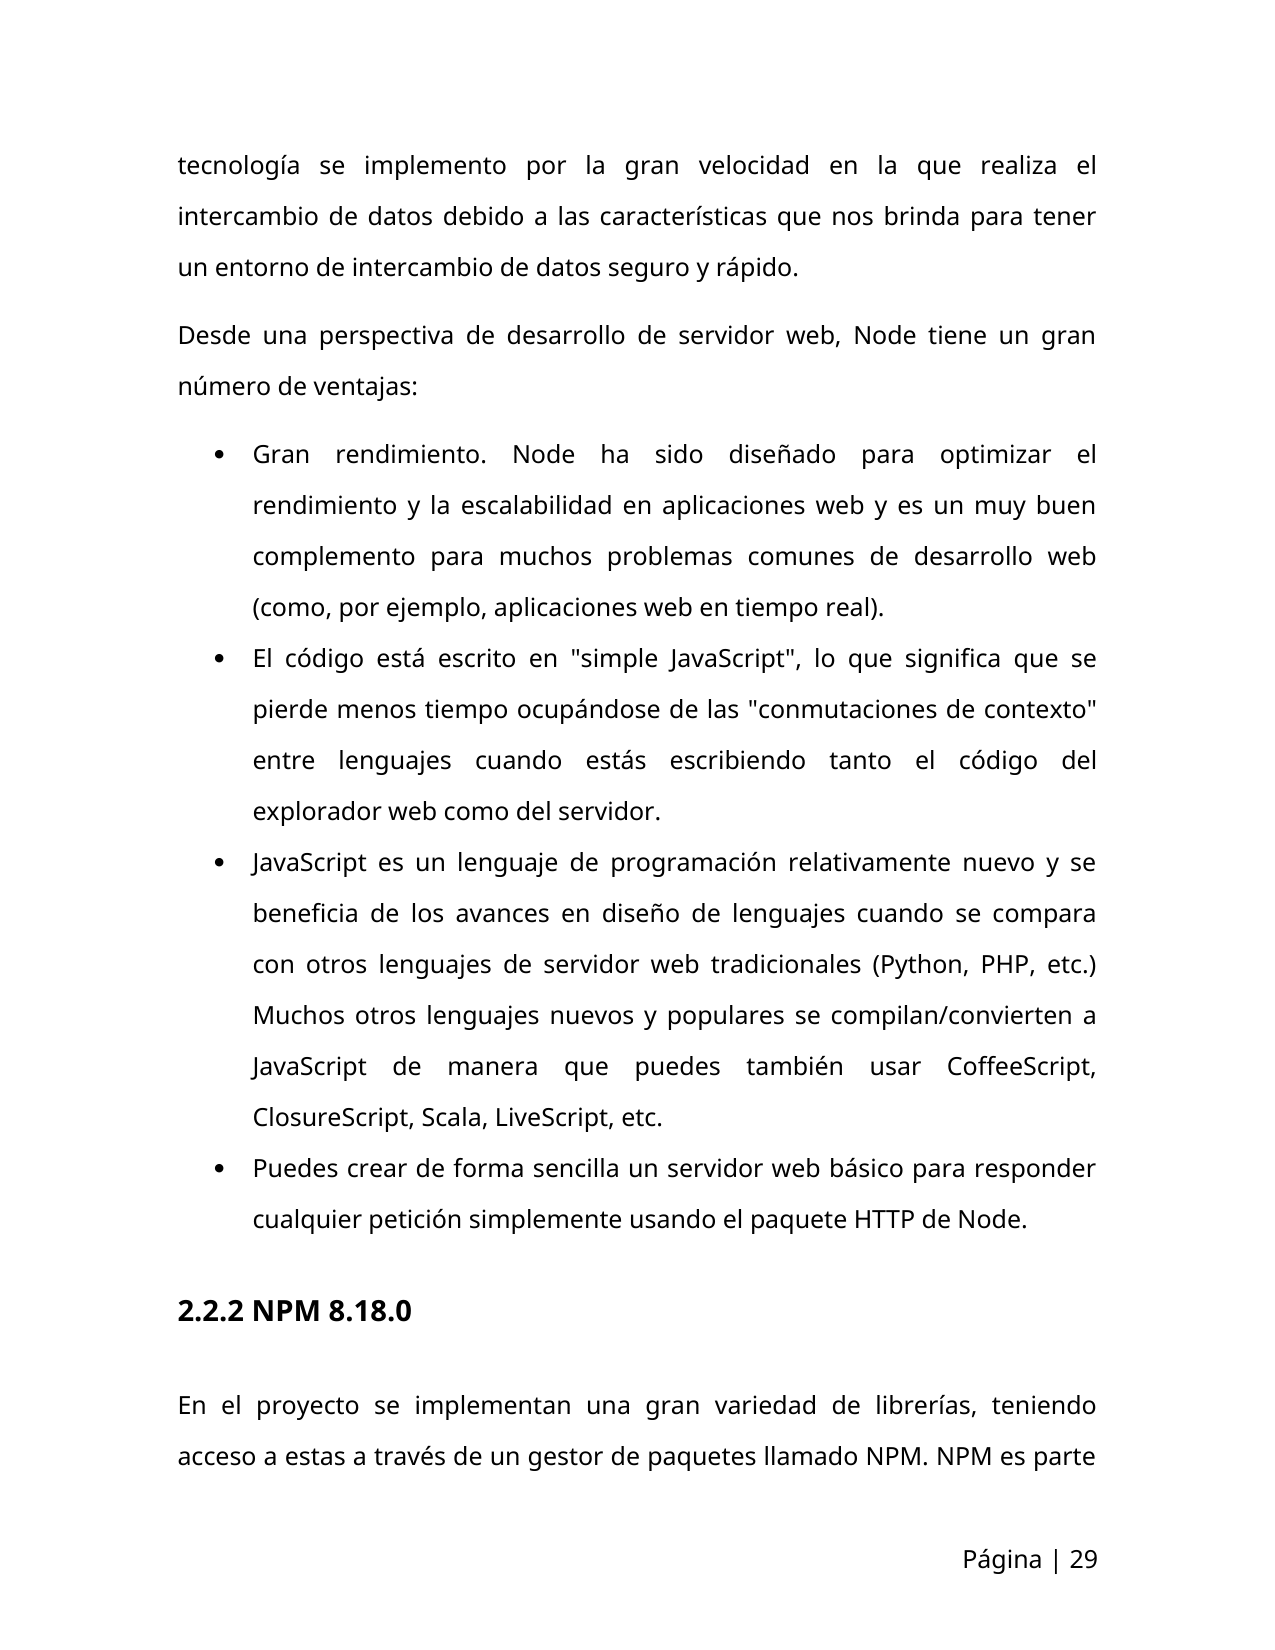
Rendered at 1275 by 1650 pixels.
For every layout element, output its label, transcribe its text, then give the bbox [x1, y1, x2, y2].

list Gran rendimiento. Node ha sido diseñado para optimizar el rendimiento y la escalabilidad en aplicaciones web y es un muy buen complemento para muchos problemas comunes de desarrollo web (como, por ejemplo, aplicaciones web en tiempo real). [215, 436, 1098, 623]
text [177, 1387, 1098, 1472]
subtitle 2.2.2 NPM 8.18.0 [177, 1290, 1098, 1330]
list El código está escrito en "simple JavaScript", lo que significa que se pierde menos tiempo ocupándose de las "conmutaciones de contexto" entre lenguajes cuando estás escribiendo tanto el código del explorador web como del servidor. [215, 640, 1098, 828]
list JavaScript es un lenguaje de programación relativamente nuevo y se beneficia de los avances en diseño de lenguajes cuando se compara con otros lenguajes de servidor web tradicionales (Python, PHP, etc.) Muchos otros lenguajes nuevos y populares se compilan/convierten a JavaScript de manera que puedes también usar CoffeeScript, ClosureScript, Scala, LiveScript, etc. [215, 844, 1098, 1134]
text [177, 148, 1098, 284]
list Puedes crear de forma sencilla un servidor web básico para responder cualquier petición simplemente usando el paquete HTTP de Node. [215, 1151, 1098, 1236]
text Desde una perspectiva de desarrollo de servidor web, Node tiene un gran número de ventajas: [177, 317, 1098, 403]
